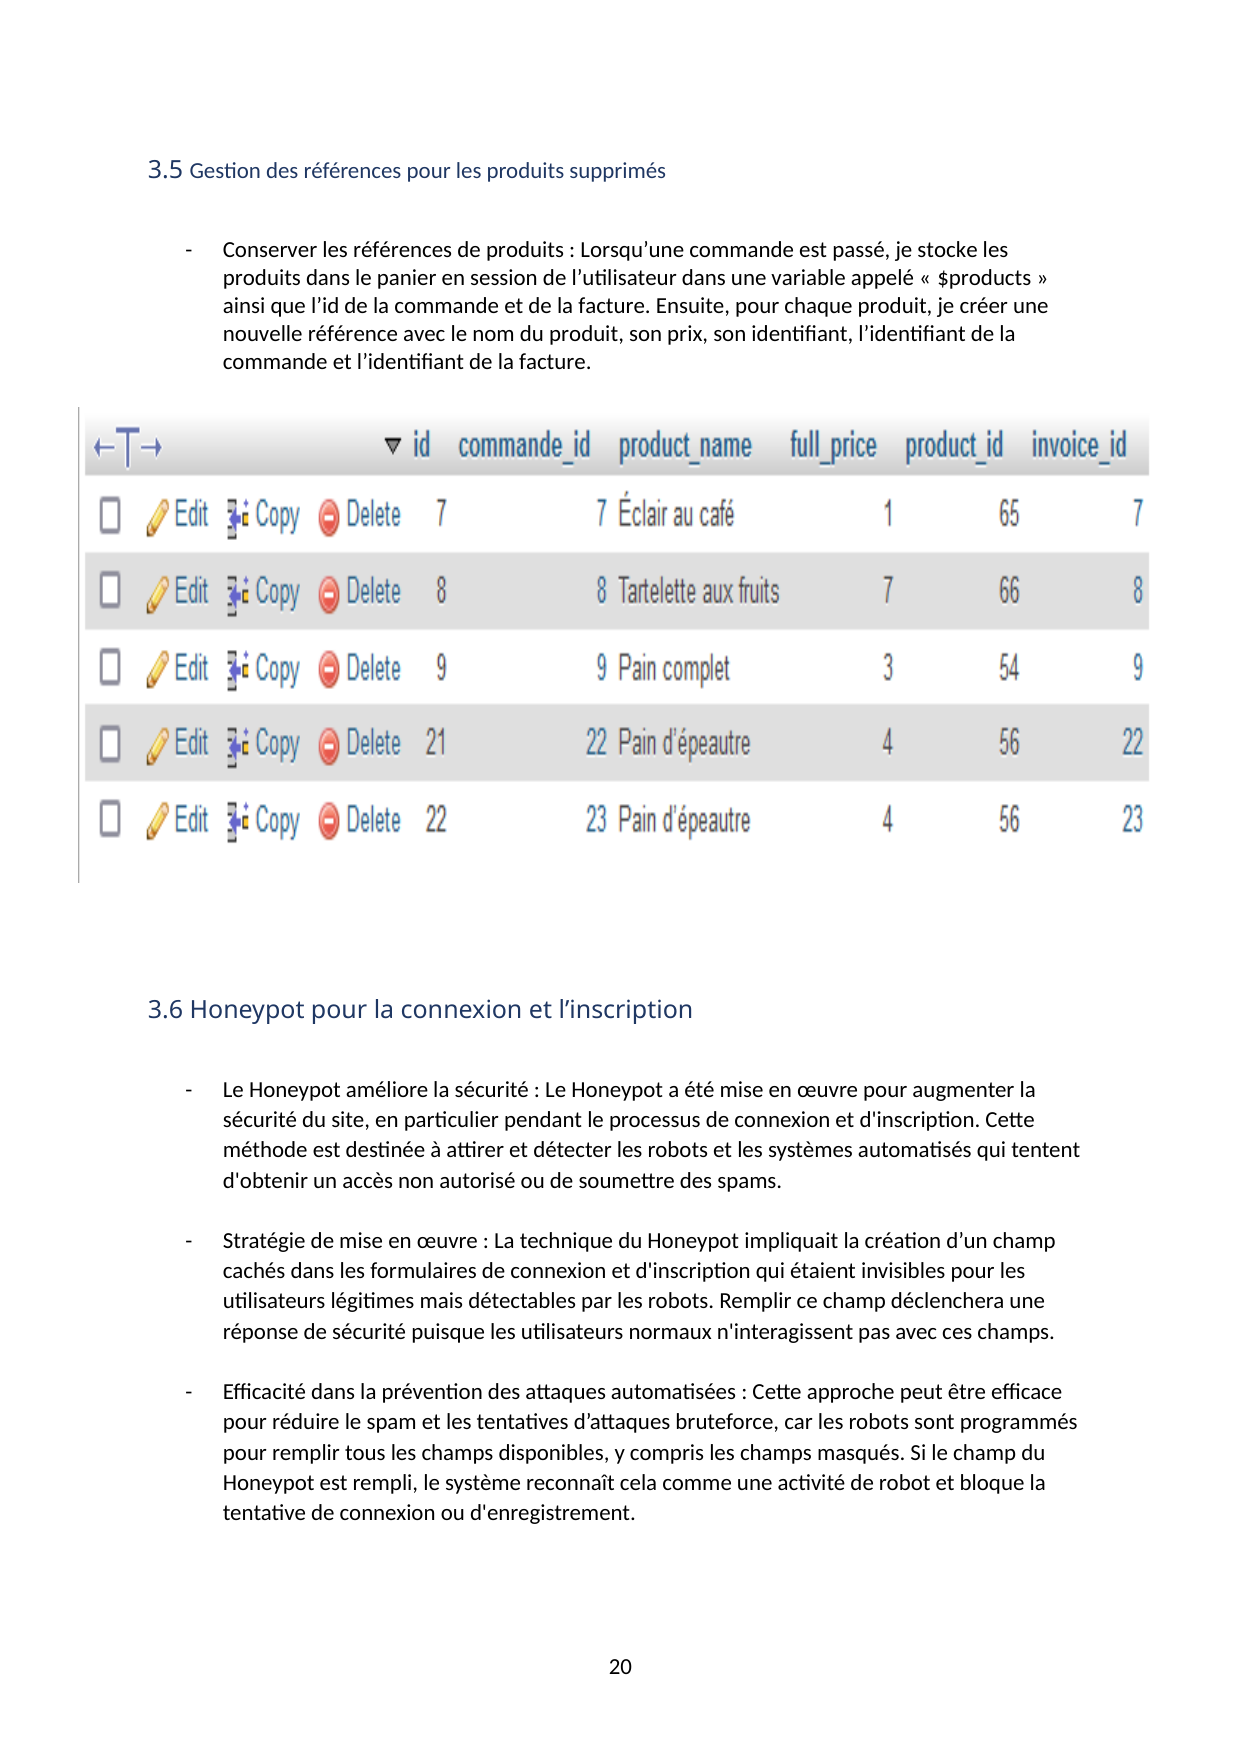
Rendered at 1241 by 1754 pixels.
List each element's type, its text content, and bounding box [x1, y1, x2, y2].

subtitle 3.5 Gestion des références pour les produits supprimés [148, 152, 1093, 186]
list Stratégie de mise en œuvre : La technique du Honeypot impliquait la création d’un champ cachés dans les formulaires de connexion et d'inscription qui étaient invisibles pour les utilisateurs légitimes mais détectables par les robots. Remplir ce champ déclenchera une réponse de sécurité puisque les utilisateurs normaux n'interagissent pas avec ces champs. [185, 1226, 1093, 1345]
list Efficacité dans la prévention des attaques automatisées : Cette approche peut être efficace pour réduire le spam et les tentatives d’attaques bruteforce, car les robots sont programmés pour remplir tous les champs disponibles, y compris les champs masqués. Si le champ du Honeypot est rempli, le système reconnaît cela comme une activité de robot et bloque la tentative de connexion ou d'enregistrement. [185, 1377, 1093, 1526]
picture [78, 407, 1186, 883]
subtitle 3.6 Honeypot pour la connexion et l’inscription [148, 991, 1093, 1026]
list Le Honeypot améliore la sécurité : Le Honeypot a été mise en œuvre pour augmenter la sécurité du site, en particulier pendant le processus de connexion et d'inscription. Cette méthode est destinée à attirer et détecter les robots et les systèmes automatisés qui tentent d'obtenir un accès non autorisé ou de soumettre des spams. [185, 1075, 1093, 1194]
list Conserver les références de produits : Lorsqu’une commande est passé, je stocke les produits dans le panier en session de l’utilisateur dans une variable appelé « $products » ainsi que l’id de la commande et de la facture. Ensuite, pour chaque produit, je créer une nouvelle référence avec le nom du produit, son prix, son identifiant, l’identifiant de la commande et l’identifiant de la facture. [185, 235, 1093, 376]
